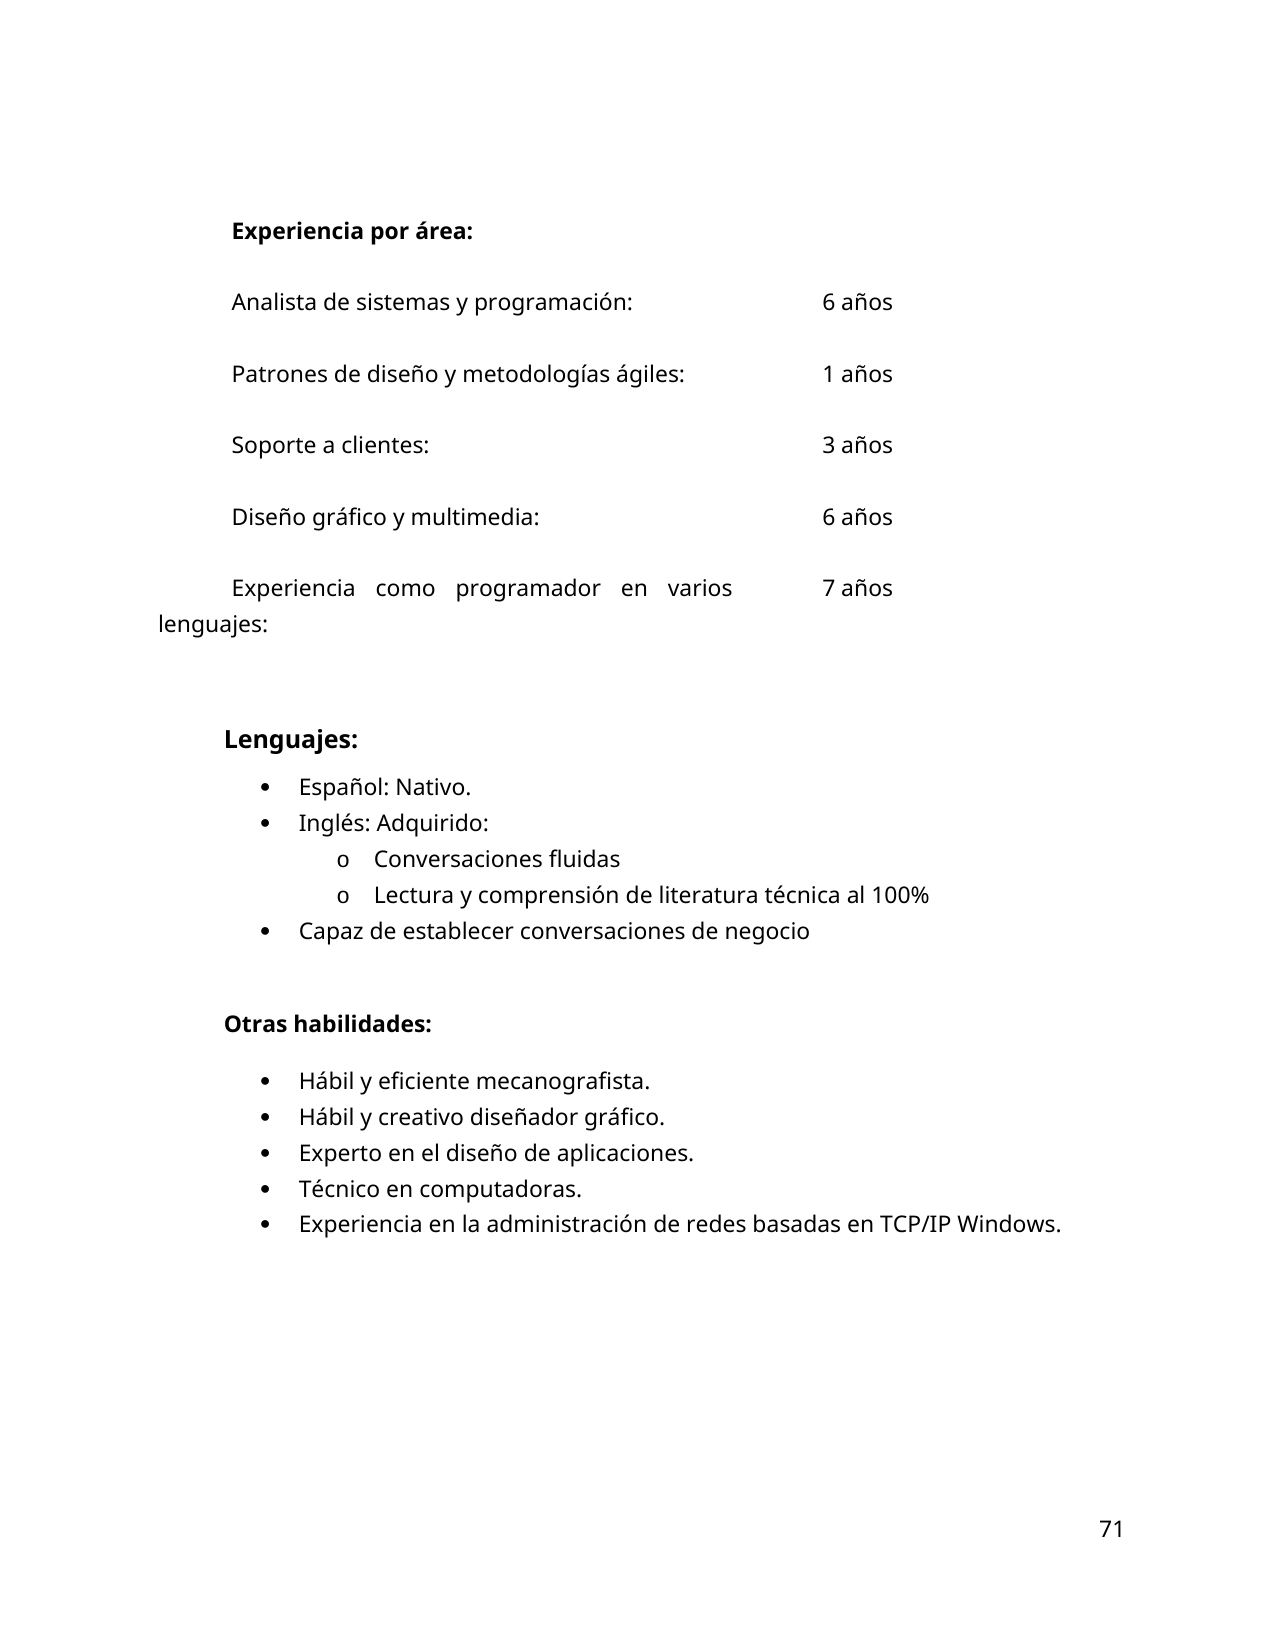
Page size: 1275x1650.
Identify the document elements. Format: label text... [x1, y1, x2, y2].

list Capaz de establecer conversaciones de negocio [261, 915, 1125, 946]
list Conversaciones fluidas [336, 843, 1125, 874]
table_cell 7 años [741, 565, 1125, 672]
table_cell Diseño gráfico y multimedia: [150, 493, 741, 564]
subtitle Lenguajes: [150, 722, 1125, 756]
table_cell 3 años [741, 421, 1125, 493]
table_cell Soporte a clientes: [150, 421, 741, 493]
list Experiencia en la administración de redes basadas en TCP/IP Windows. [261, 1208, 1125, 1240]
table_cell 6 años [741, 278, 1125, 350]
table_cell Experiencia como programador en varios lenguajes: [150, 565, 741, 672]
list Hábil y eficiente mecanografista. [261, 1065, 1125, 1096]
table_cell 6 años [741, 493, 1125, 564]
list Español: Nativo. [261, 771, 1125, 802]
table_cell Analista de sistemas y programación: [150, 278, 741, 350]
text Otras habilidades: [150, 1008, 1125, 1039]
list Inglés: Adquirido: [261, 807, 1125, 838]
list Lectura y comprensión de literatura técnica al 100% [336, 879, 1125, 911]
table_header Experiencia por área: [150, 207, 1125, 278]
table_cell 1 años [741, 350, 1125, 421]
list Hábil y creativo diseñador gráfico. [261, 1101, 1125, 1132]
list Técnico en computadoras. [261, 1172, 1125, 1204]
list Experto en el diseño de aplicaciones. [261, 1137, 1125, 1168]
table_cell Patrones de diseño y metodologías ágiles: [150, 350, 741, 421]
